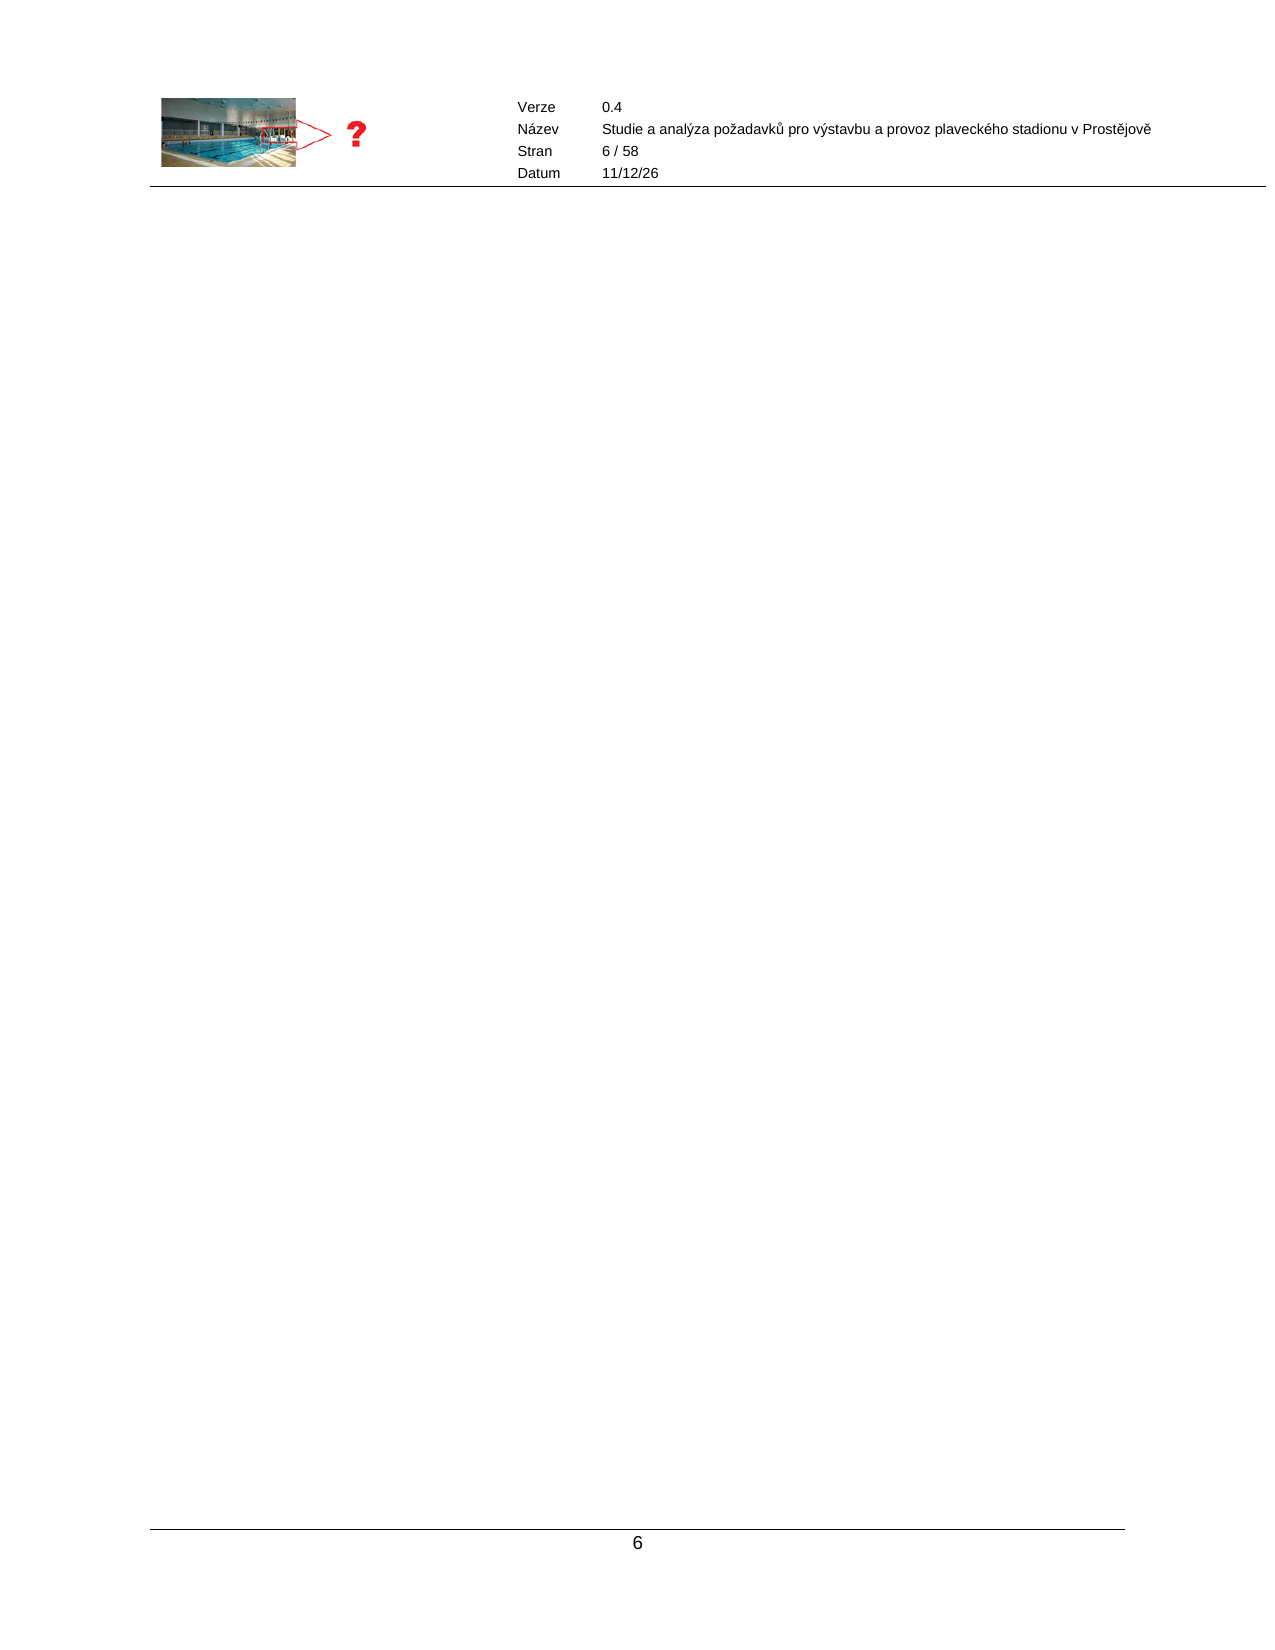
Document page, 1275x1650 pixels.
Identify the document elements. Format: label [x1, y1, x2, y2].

picture [161, 98, 416, 167]
